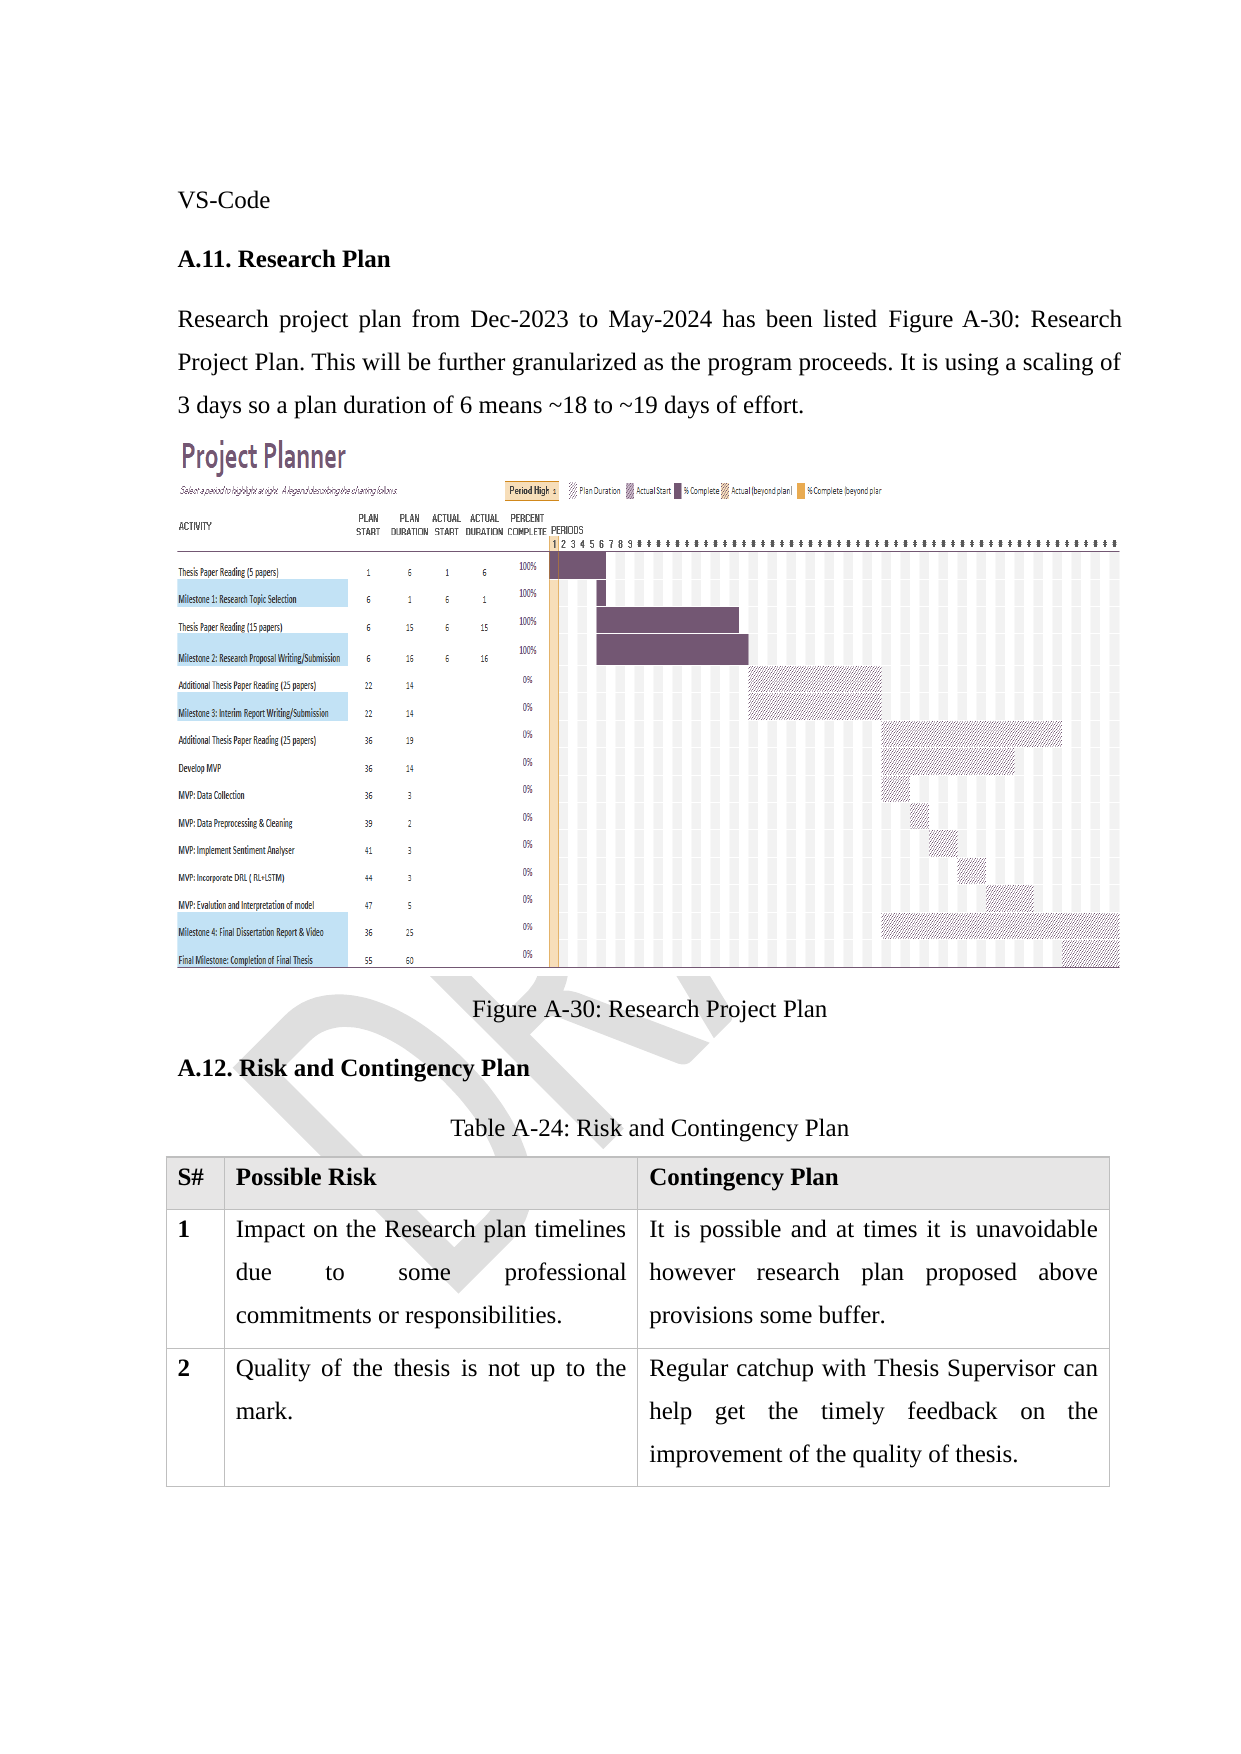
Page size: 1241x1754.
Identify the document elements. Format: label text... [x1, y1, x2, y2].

subtitle Research Plan [177, 244, 1122, 273]
table_cell Impact on the Research plan timelines due to some professional commitments or responsibilities. [225, 1210, 637, 1347]
table_cell 2 [167, 1349, 224, 1486]
subtitle Risk and Contingency Plan [177, 1053, 1122, 1082]
table_cell Quality of the thesis is not up to the mark. [225, 1349, 637, 1486]
table_header S# [167, 1158, 224, 1209]
table_header Contingency Plan [638, 1158, 1109, 1209]
table_cell It is possible and at times it is unavoidable however research plan proposed above provisions some buffer. [638, 1210, 1109, 1347]
picture [177, 437, 1123, 976]
table_cell Regular catchup with Thesis Supervisor can help get the timely feedback on the improvement of the quality of thesis. [638, 1349, 1109, 1486]
table_header Possible Risk [225, 1158, 637, 1209]
text VS-Code [177, 185, 1122, 213]
table_cell 1 [167, 1210, 224, 1347]
